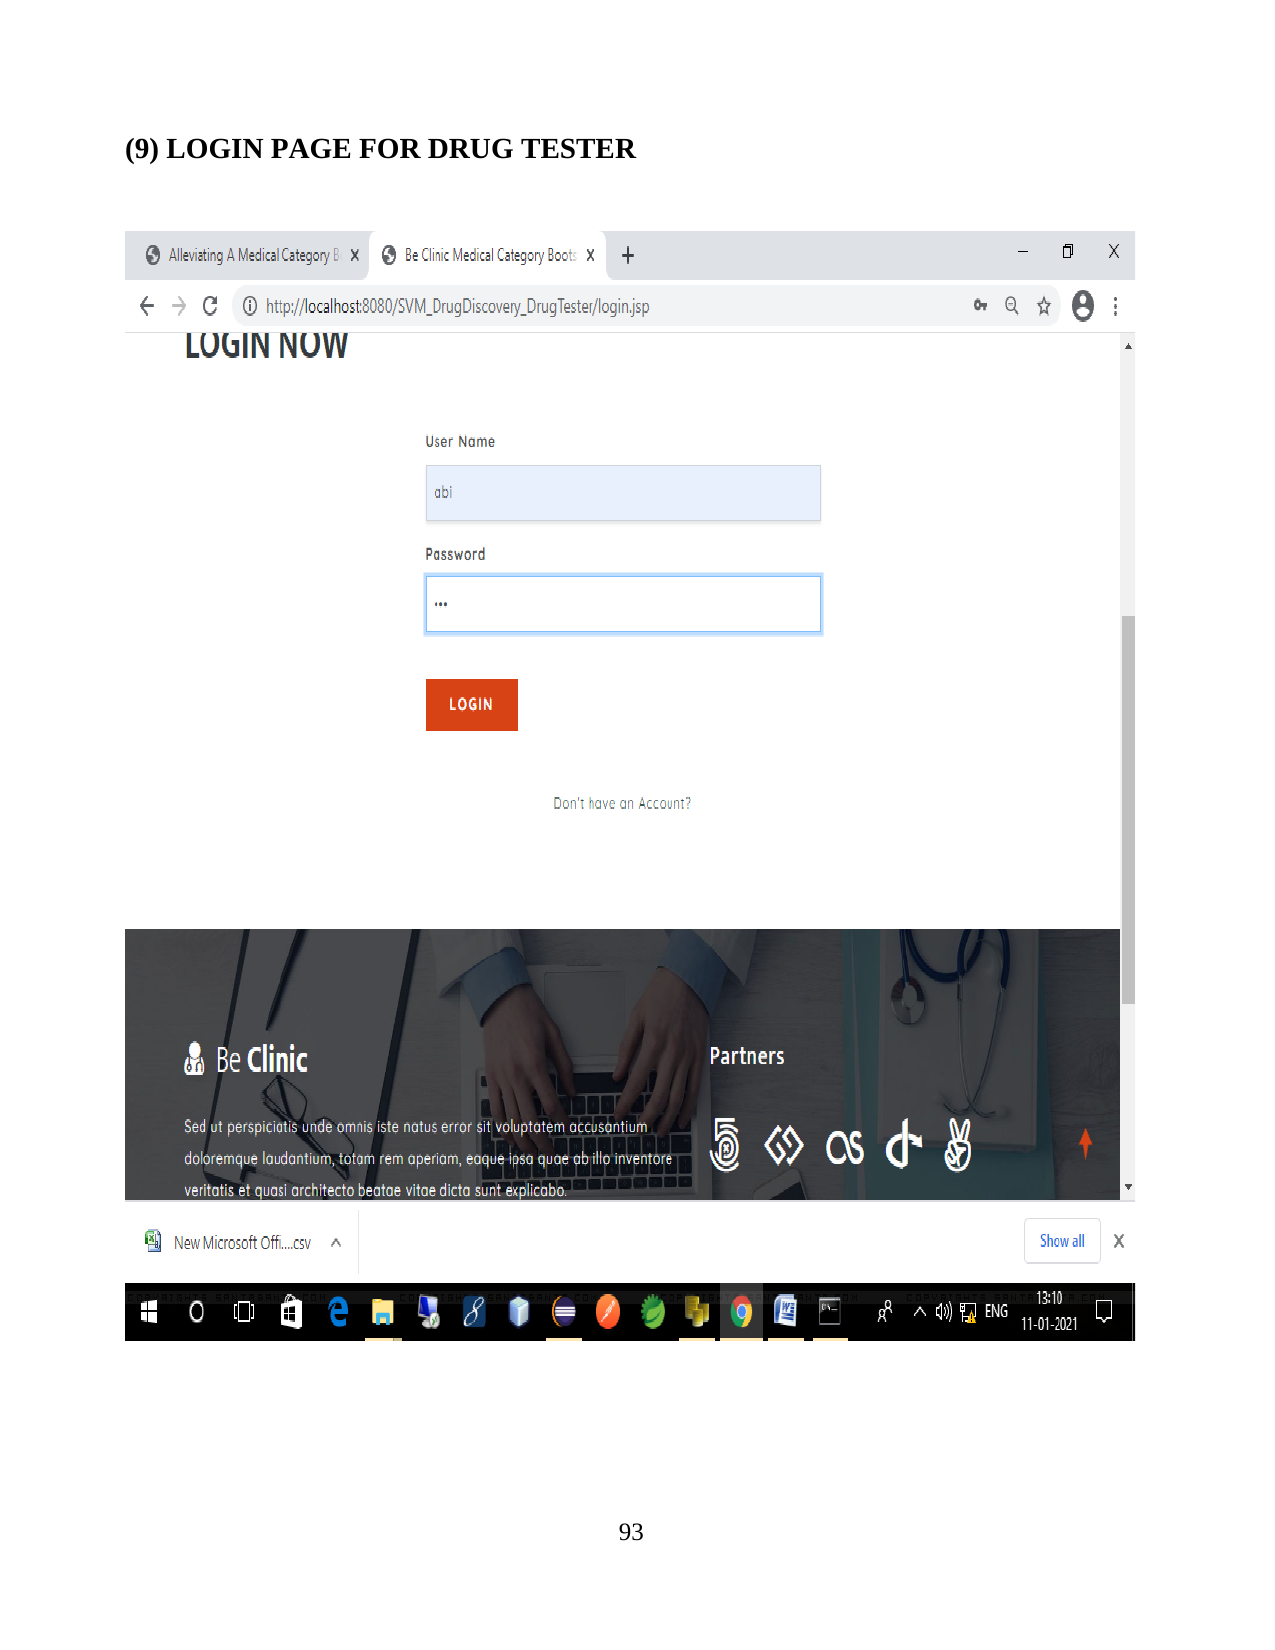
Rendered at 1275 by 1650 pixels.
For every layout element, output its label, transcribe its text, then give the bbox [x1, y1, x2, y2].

picture [125, 231, 1135, 1341]
text (9) LOGIN PAGE FOR DRUG TESTER [125, 131, 1137, 165]
